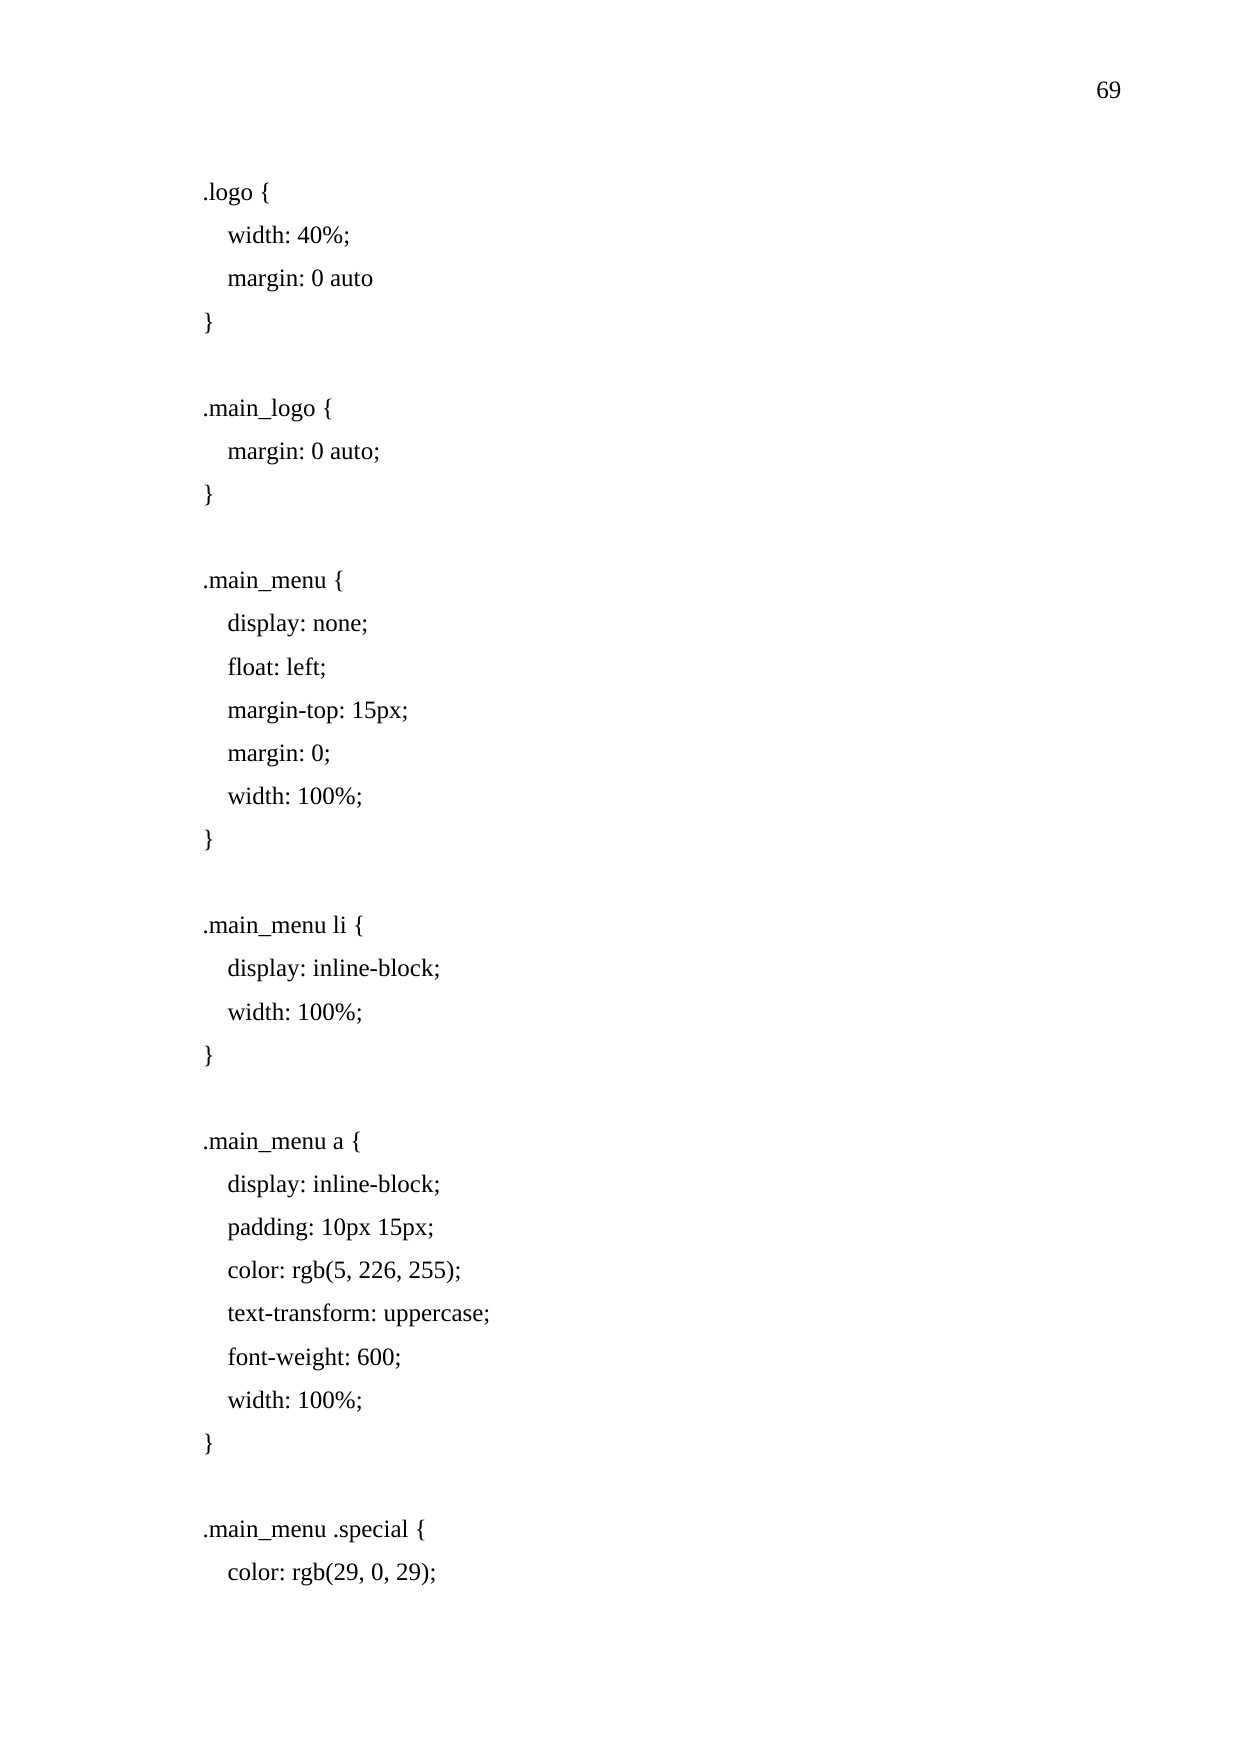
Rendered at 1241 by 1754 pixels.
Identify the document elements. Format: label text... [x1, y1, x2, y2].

text float: left; [177, 652, 1122, 680]
text } [177, 479, 1122, 508]
text padding: 10px 15px; [177, 1212, 1122, 1241]
text .main_menu a { [177, 1126, 1122, 1155]
text .main_menu li { [177, 910, 1122, 939]
text display: none; [177, 608, 1122, 637]
text text-transform: uppercase; [177, 1298, 1122, 1327]
text } [177, 307, 1122, 335]
text margin: 0; [177, 738, 1122, 767]
text .main_menu { [177, 565, 1122, 594]
text color: rgb(29, 0, 29); [177, 1557, 1122, 1586]
text width: 100%; [177, 997, 1122, 1025]
text width: 40%; [177, 220, 1122, 249]
text .logo { [177, 177, 1122, 206]
text margin-top: 15px; [177, 695, 1122, 723]
text display: inline-block; [177, 1169, 1122, 1198]
text } [177, 824, 1122, 853]
text width: 100%; [177, 781, 1122, 810]
text } [177, 1428, 1122, 1457]
text margin: 0 auto; [177, 436, 1122, 465]
text } [177, 1040, 1122, 1068]
text display: inline-block; [177, 953, 1122, 982]
text margin: 0 auto [177, 263, 1122, 292]
text width: 100%; [177, 1385, 1122, 1413]
text .main_menu .special { [177, 1514, 1122, 1543]
text color: rgb(5, 226, 255); [177, 1255, 1122, 1284]
text font-weight: 600; [177, 1342, 1122, 1370]
text .main_logo { [177, 393, 1122, 422]
